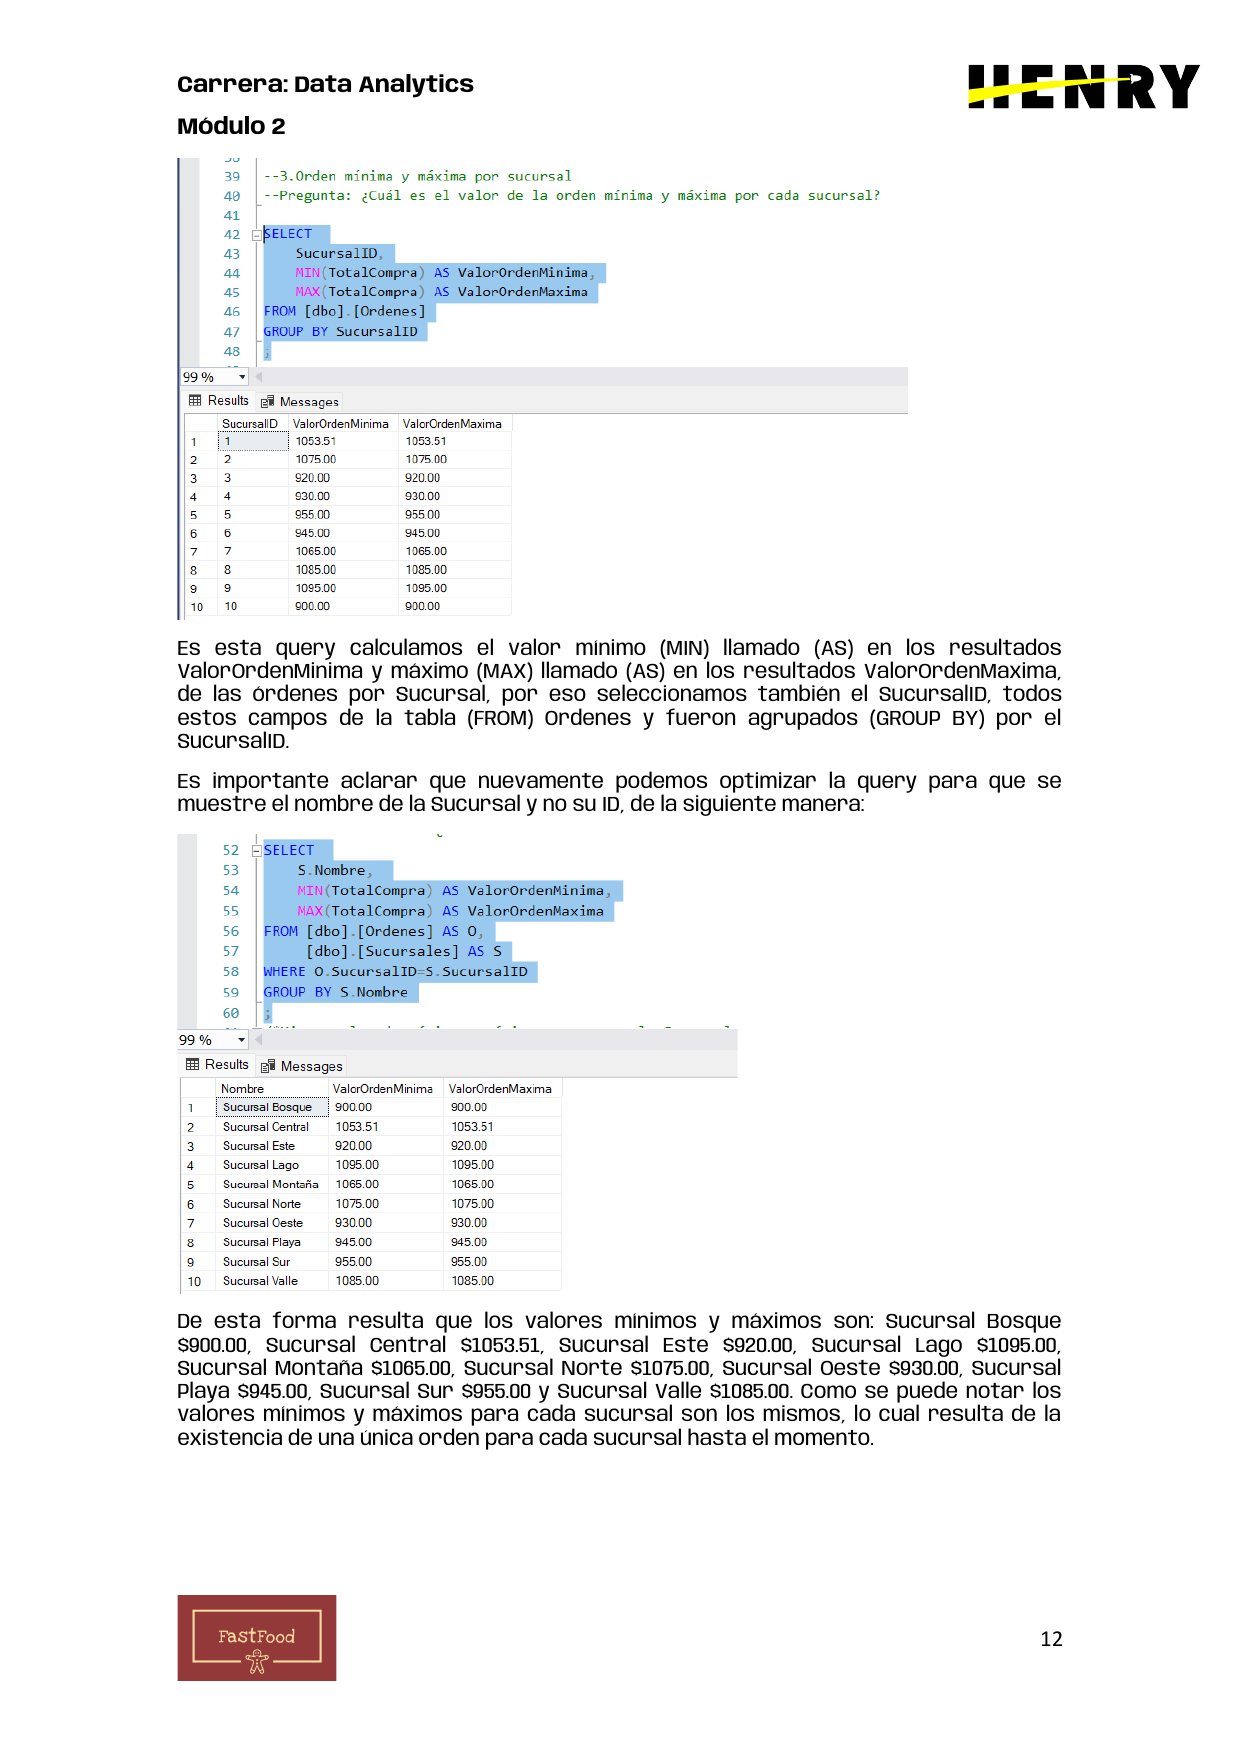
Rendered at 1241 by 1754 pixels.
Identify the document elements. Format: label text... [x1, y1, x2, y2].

picture [177, 834, 738, 1294]
picture [177, 158, 908, 620]
text Es esta query calculamos el valor mínimo (MIN) llamado (AS) en los resultados ValorOrdenMinima y máximo (MAX) llamado (AS) en los resultados ValorOrdenMaxima, de las órdenes por Sucursal, por eso seleccionamos también el SucursalID, todos estos campos de la tabla (FROM) Ordenes y fueron agrupados (GROUP BY) por el SucursalID. [177, 639, 1063, 753]
text De esta forma resulta que los valores mínimos y máximos son: Sucursal Bosque $900.00, Sucursal Central $1053.51, Sucursal Este $920.00, Sucursal Lago $1095.00, Sucursal Montaña $1065.00, Sucursal Norte $1075.00, Sucursal Oeste $930.00, Sucursal Playa $945.00, Sucursal Sur $955.00 y Sucursal Valle $1085.00. Como se puede notar los valores mínimos y máximos para cada sucursal son los mismos, lo cual resulta de la existencia de una única orden para cada sucursal hasta el momento. [177, 1312, 1063, 1450]
picture [949, 30, 1232, 140]
text Es importante aclarar que nuevamente podemos optimizar la query para que se muestre el nombre de la Sucursal y no su ID, de la siguiente manera: [177, 771, 1063, 816]
picture [177, 1595, 337, 1681]
